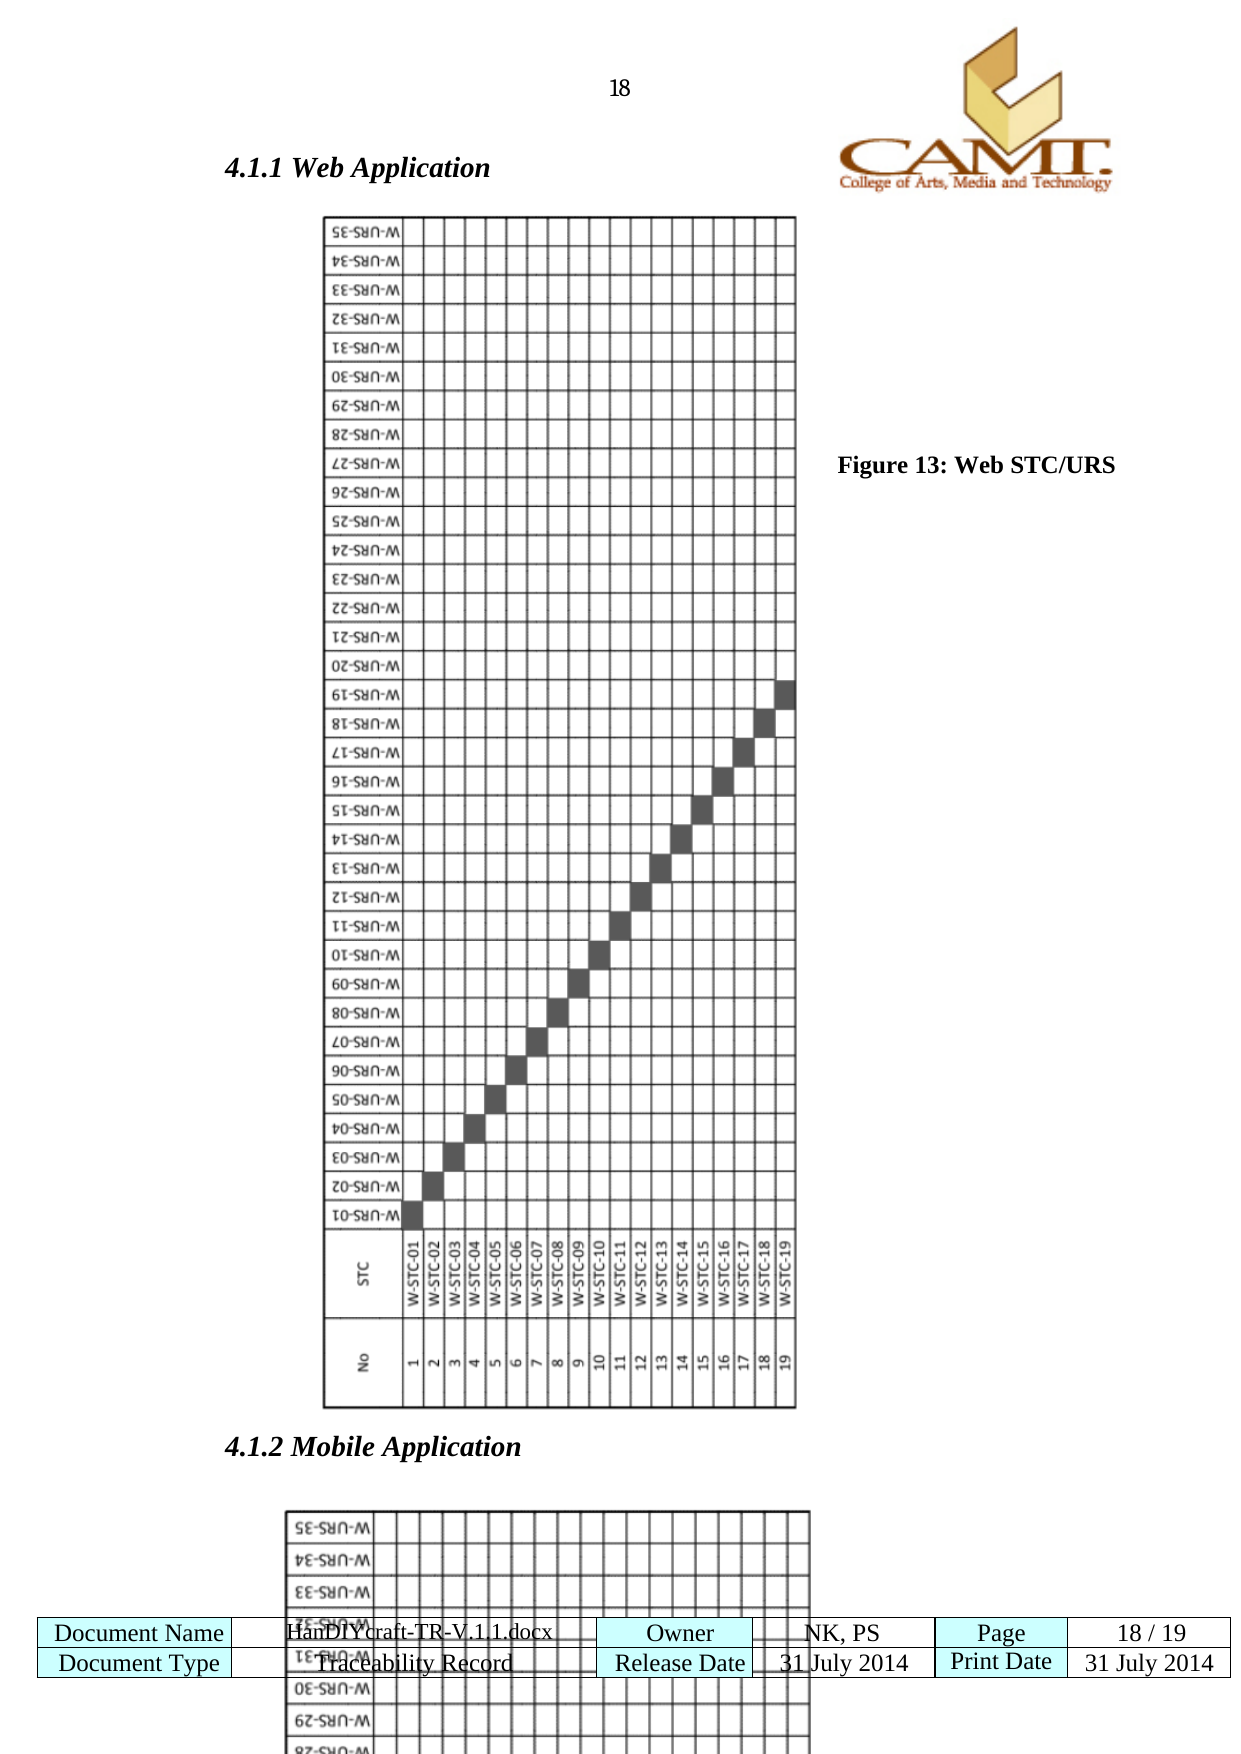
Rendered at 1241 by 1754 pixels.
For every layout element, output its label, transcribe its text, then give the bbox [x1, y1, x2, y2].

picture [755, 18, 1221, 207]
text 4.1.1 Web Application [150, 150, 1090, 183]
text 4.1.2 Mobile Application [150, 1429, 1090, 1463]
